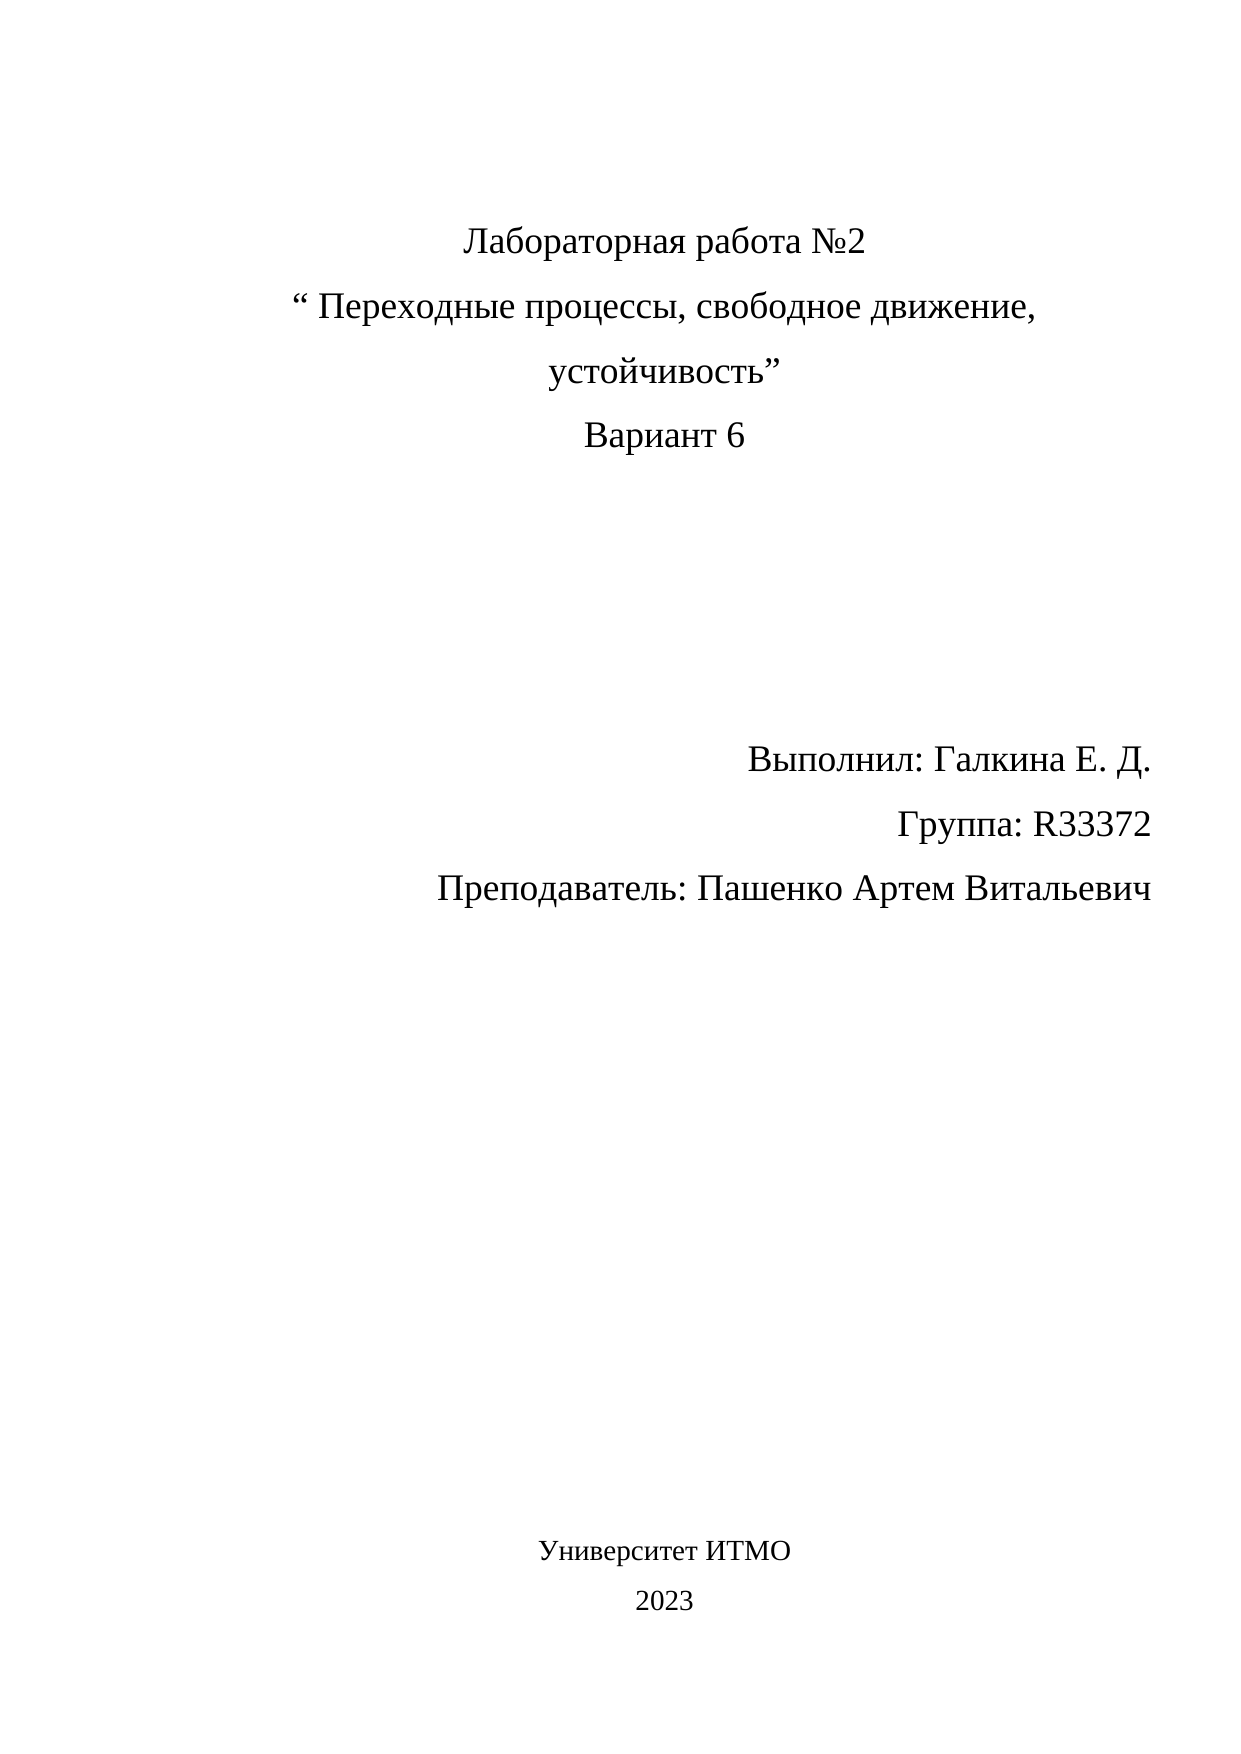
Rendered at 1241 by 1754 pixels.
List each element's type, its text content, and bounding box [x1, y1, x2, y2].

text Вариант 6 [177, 413, 1152, 456]
text Лабораторная работа №2 [177, 219, 1152, 262]
text Группа: R33372 [177, 801, 1152, 844]
text Преподаватель: Пашенко Артем Витальевич [177, 866, 1152, 909]
text Выполнил: Галкина Е. Д. [177, 736, 1152, 779]
text “ Переходные процессы, свободное движение, устойчивость” [177, 283, 1152, 391]
text Университет ИТМО 2023 [177, 1473, 1152, 1617]
